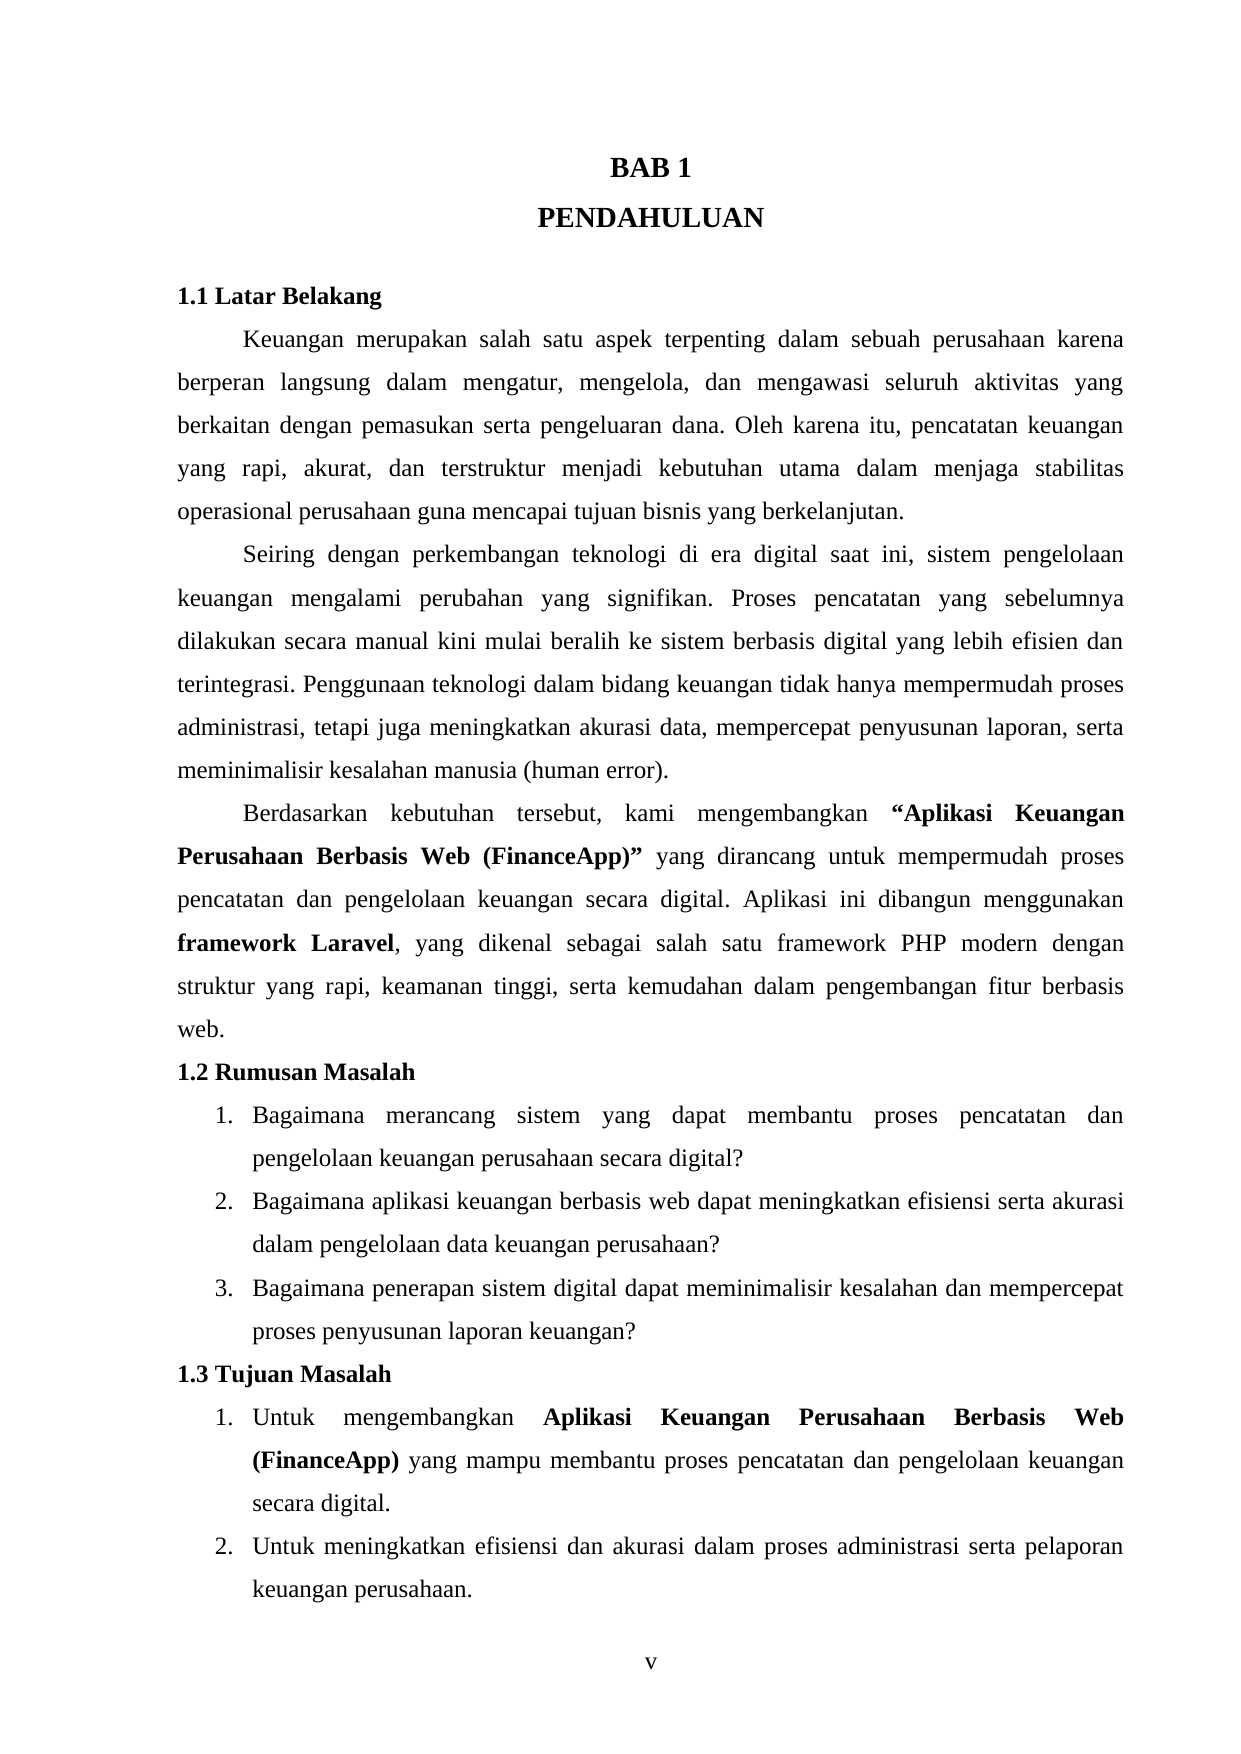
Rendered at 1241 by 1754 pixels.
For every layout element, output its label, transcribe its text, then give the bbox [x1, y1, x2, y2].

list Bagaimana aplikasi keuangan berbasis web dapat meningkatkan efisiensi serta akurasi dalam pengelolaan data keuangan perusahaan? [214, 1186, 1124, 1258]
list Untuk meningkatkan efisiensi dan akurasi dalam proses administrasi serta pelaporan keuangan perusahaan. [214, 1531, 1124, 1603]
list Bagaimana penerapan sistem digital dapat meminimalisir kesalahan dan mempercepat proses penyusunan laporan keuangan? [214, 1273, 1124, 1344]
text Seiring dengan perkembangan teknologi di era digital saat ini, sistem pengelolaan keuangan mengalami perubahan yang signifikan. Proses pencatatan yang sebelumnya dilakukan secara manual kini mulai beralih ke sistem berbasis digital yang lebih efisien dan terintegrasi. Penggunaan teknologi dalam bidang keuangan tidak hanya mempermudah proses administrasi, tetapi juga meningkatkan akurasi data, mempercepat penyusunan laporan, serta meminimalisir kesalahan manusia (human error). [177, 539, 1124, 784]
subtitle 1.1 Latar Belakang [177, 281, 1124, 309]
list Bagaimana merancang sistem yang dapat membantu proses pencatatan dan pengelolaan keuangan perusahaan secara digital? [214, 1100, 1124, 1172]
subtitle 1.3 Tujuan Masalah [177, 1359, 1124, 1388]
text Keuangan merupakan salah satu aspek terpenting dalam sebuah perusahaan karena berperan langsung dalam mengatur, mengelola, dan mengawasi seluruh aktivitas yang berkaitan dengan pemasukan serta pengeluaran dana. Oleh karena itu, pencatatan keuangan yang rapi, akurat, dan terstruktur menjadi kebutuhan utama dalam menjaga stabilitas operasional perusahaan guna mencapai tujuan bisnis yang berkelanjutan. [177, 324, 1124, 525]
text Berdasarkan kebutuhan tersebut, kami mengembangkan “Aplikasi Keuangan Perusahaan Berbasis Web (FinanceApp)” yang dirancang untuk mempermudah proses pencatatan dan pengelolaan keuangan secara digital. Aplikasi ini dibangun menggunakan framework Laravel, yang dikenal sebagai salah satu framework PHP modern dengan struktur yang rapi, keamanan tinggi, serta kemudahan dalam pengembangan fitur berbasis web. [177, 798, 1124, 1043]
list Untuk mengembangkan Aplikasi Keuangan Perusahaan Berbasis Web (FinanceApp) yang mampu membantu proses pencatatan dan pengelolaan keuangan secara digital. [214, 1402, 1124, 1517]
subtitle BAB 1 [177, 150, 1124, 183]
subtitle 1.2 Rumusan Masalah [177, 1057, 1124, 1086]
subtitle PENDAHULUAN [177, 200, 1124, 234]
